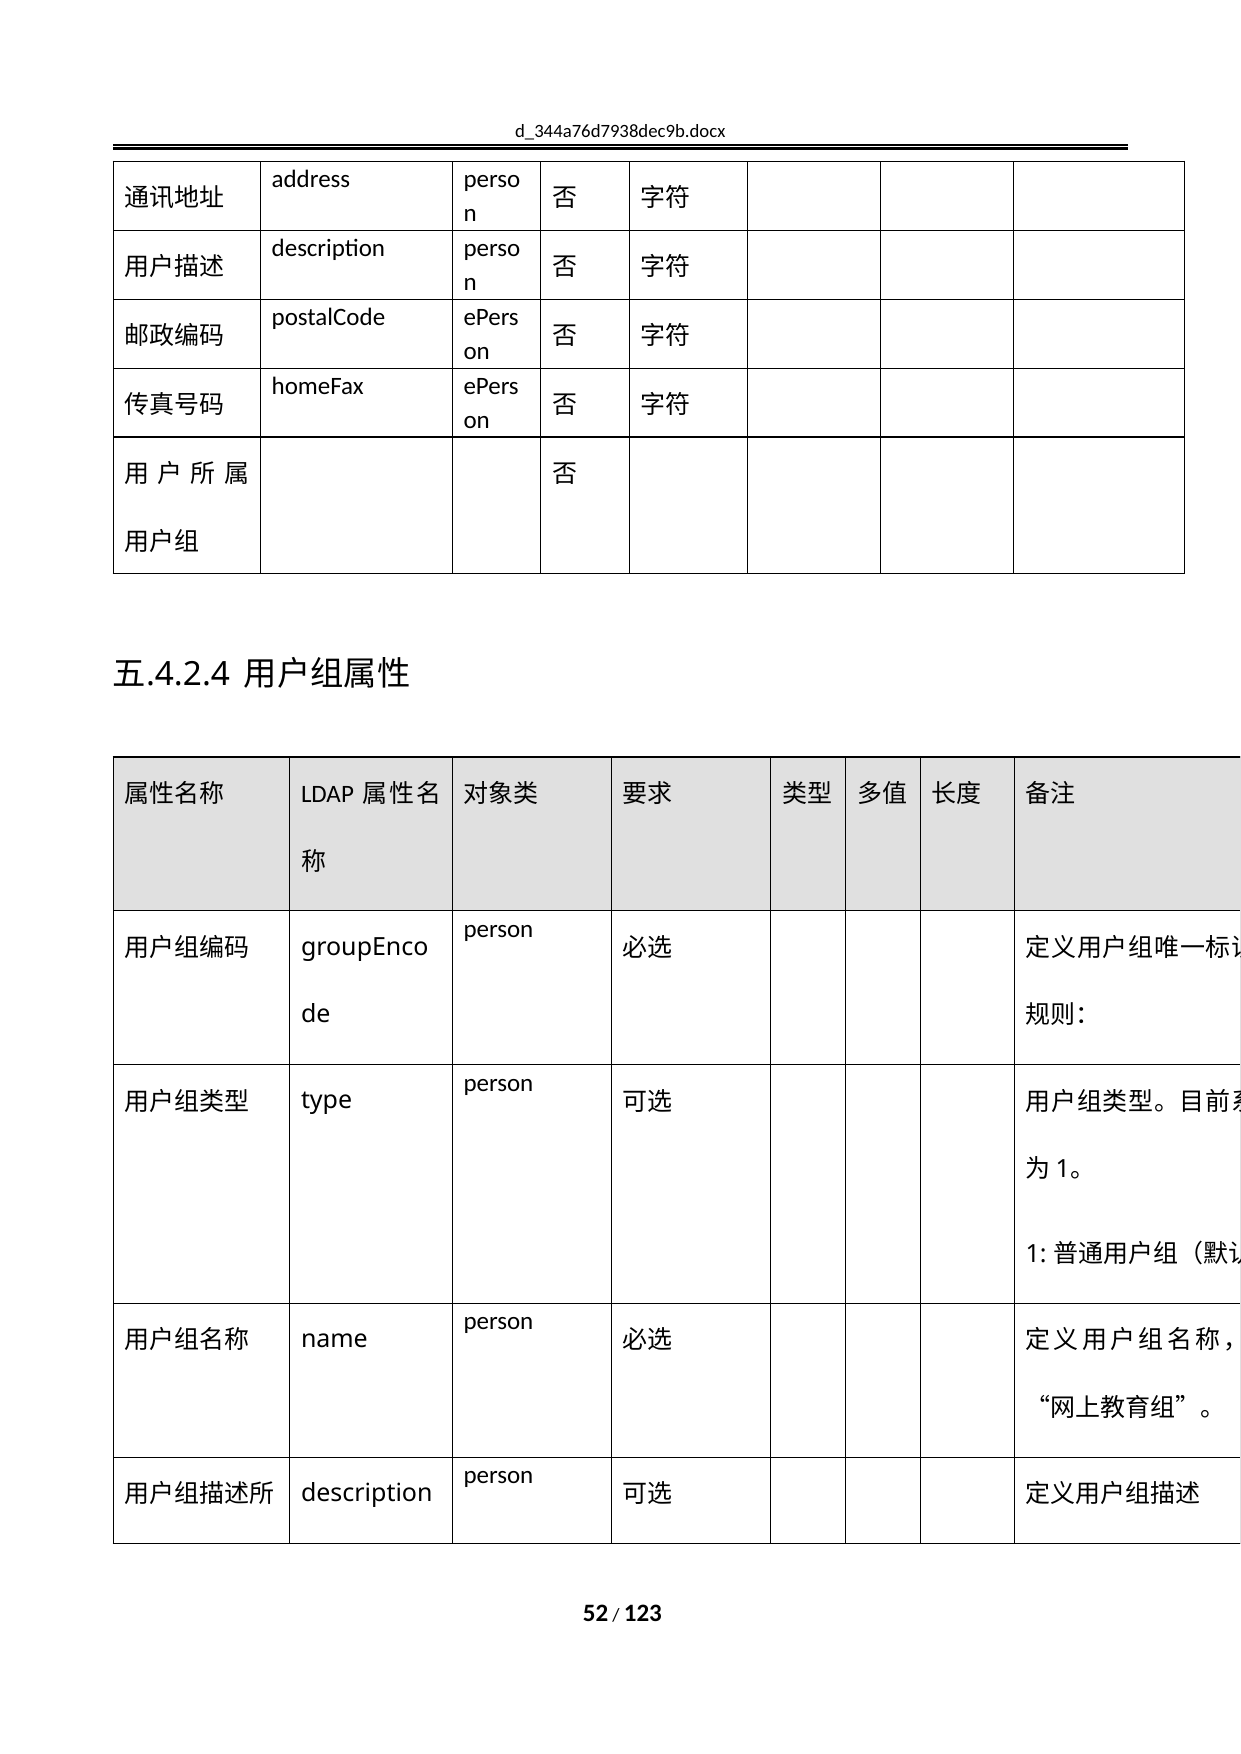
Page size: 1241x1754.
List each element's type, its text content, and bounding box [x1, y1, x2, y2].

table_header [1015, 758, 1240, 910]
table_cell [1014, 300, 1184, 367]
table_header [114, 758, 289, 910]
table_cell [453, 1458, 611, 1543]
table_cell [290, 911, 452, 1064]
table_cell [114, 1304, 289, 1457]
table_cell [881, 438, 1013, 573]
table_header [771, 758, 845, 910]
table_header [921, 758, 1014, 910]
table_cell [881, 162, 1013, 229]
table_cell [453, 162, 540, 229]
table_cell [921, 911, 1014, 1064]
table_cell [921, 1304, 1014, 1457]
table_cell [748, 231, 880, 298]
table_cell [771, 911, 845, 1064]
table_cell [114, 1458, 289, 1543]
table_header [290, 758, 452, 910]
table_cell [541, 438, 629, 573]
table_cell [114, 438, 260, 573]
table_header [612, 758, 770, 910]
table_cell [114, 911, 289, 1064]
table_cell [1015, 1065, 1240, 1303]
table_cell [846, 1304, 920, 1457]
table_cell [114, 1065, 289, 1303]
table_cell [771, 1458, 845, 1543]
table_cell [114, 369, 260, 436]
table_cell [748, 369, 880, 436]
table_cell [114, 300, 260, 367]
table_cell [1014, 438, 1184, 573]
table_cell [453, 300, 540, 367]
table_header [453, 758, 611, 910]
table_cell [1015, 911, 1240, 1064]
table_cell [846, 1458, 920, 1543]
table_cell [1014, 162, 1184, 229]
text 用户组属性 [112, 637, 1128, 705]
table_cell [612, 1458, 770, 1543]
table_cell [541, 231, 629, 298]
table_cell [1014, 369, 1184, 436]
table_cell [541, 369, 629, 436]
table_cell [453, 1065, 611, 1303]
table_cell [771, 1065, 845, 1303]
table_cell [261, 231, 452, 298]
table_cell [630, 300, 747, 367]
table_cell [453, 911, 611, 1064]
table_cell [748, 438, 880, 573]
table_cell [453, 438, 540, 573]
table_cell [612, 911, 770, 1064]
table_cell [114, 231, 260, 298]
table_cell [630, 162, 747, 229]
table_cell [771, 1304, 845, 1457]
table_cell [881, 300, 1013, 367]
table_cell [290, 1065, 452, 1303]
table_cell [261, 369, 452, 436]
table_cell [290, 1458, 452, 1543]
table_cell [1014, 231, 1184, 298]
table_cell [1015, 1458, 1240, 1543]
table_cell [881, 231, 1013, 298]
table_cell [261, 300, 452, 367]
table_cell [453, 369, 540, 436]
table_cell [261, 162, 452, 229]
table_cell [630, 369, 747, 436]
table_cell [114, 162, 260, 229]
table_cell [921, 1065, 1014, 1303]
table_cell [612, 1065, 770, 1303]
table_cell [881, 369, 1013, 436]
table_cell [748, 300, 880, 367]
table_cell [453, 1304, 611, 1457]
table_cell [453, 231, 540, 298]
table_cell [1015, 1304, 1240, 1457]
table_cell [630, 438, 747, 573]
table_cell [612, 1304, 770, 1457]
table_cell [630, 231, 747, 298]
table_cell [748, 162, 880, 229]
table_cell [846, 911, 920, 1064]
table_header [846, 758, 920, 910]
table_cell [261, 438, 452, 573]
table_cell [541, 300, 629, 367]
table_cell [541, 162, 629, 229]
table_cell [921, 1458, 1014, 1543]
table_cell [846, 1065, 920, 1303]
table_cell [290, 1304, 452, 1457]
